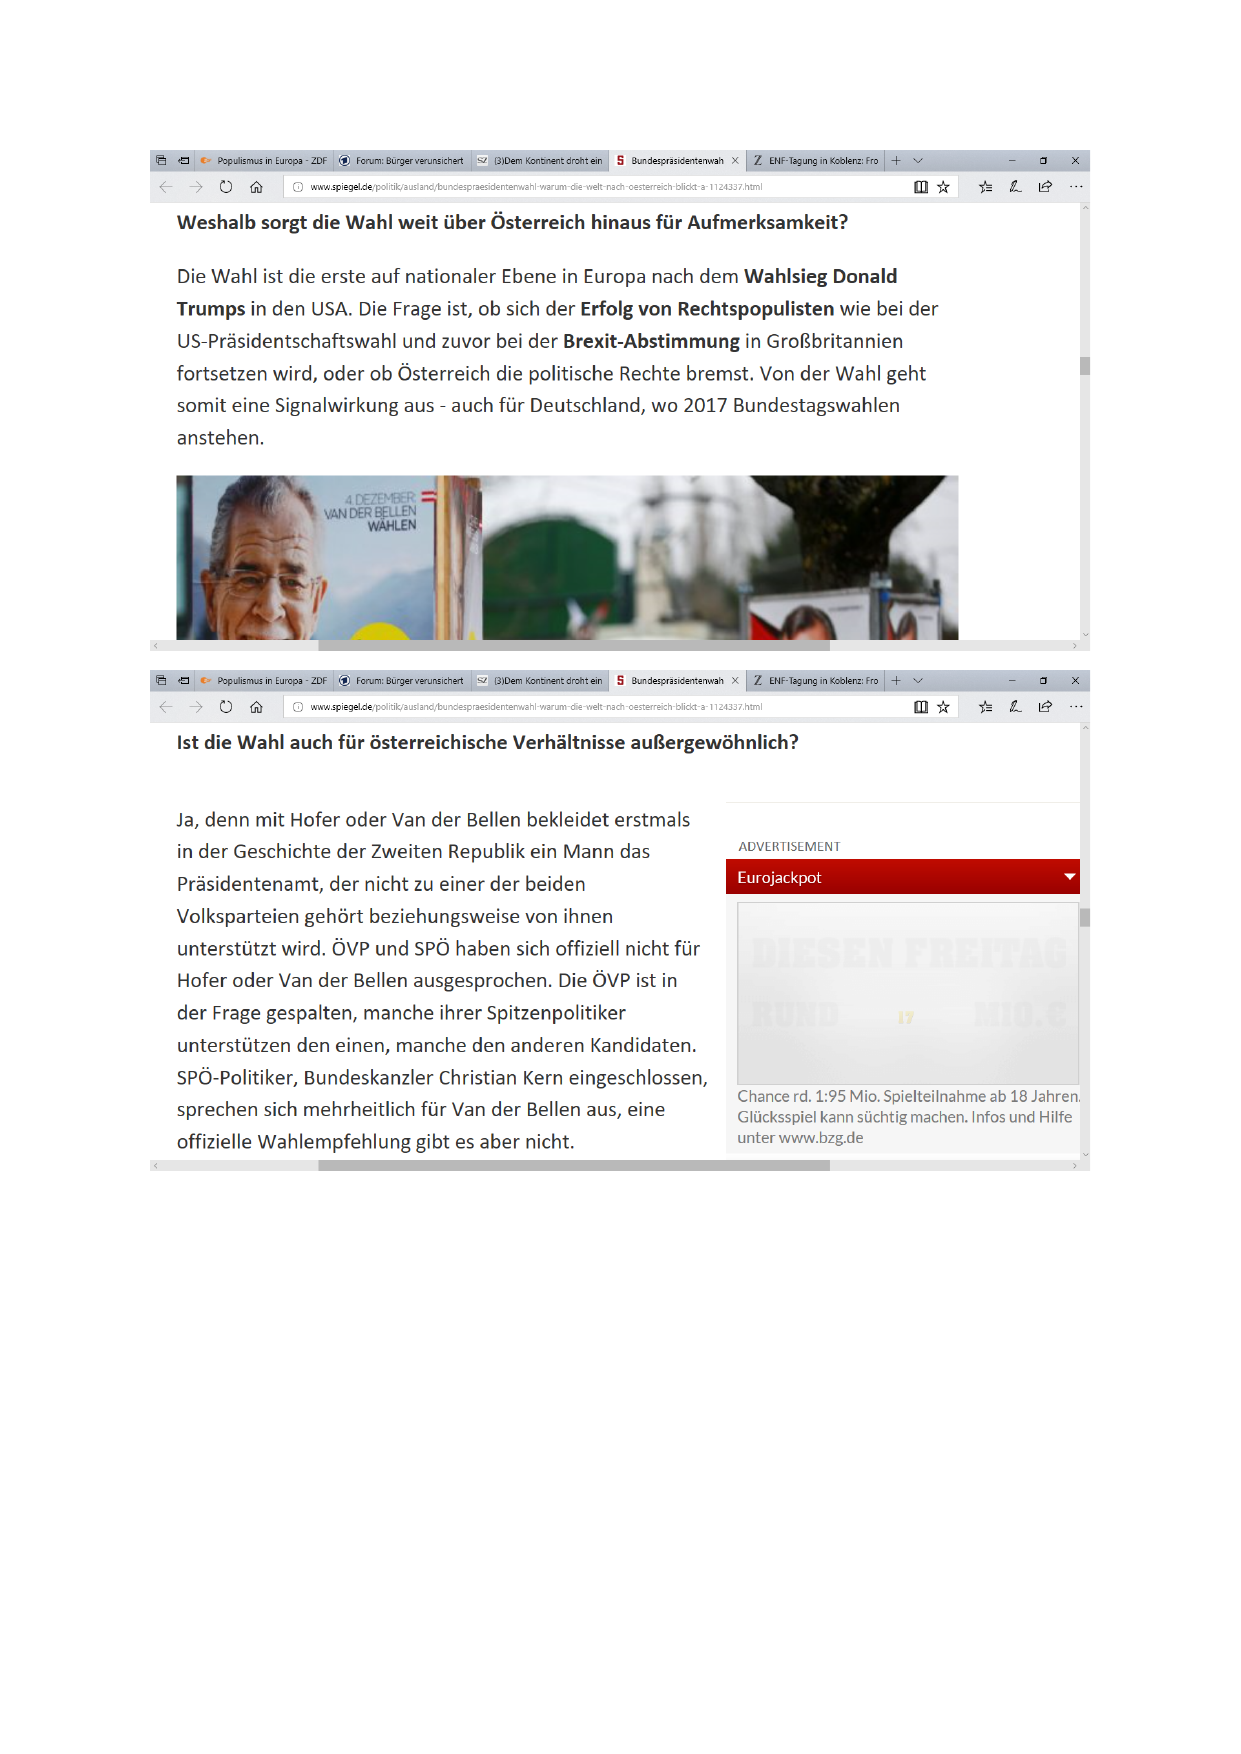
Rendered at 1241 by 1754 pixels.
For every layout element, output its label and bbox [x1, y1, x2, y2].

picture [150, 670, 1091, 1171]
picture [150, 150, 1091, 651]
